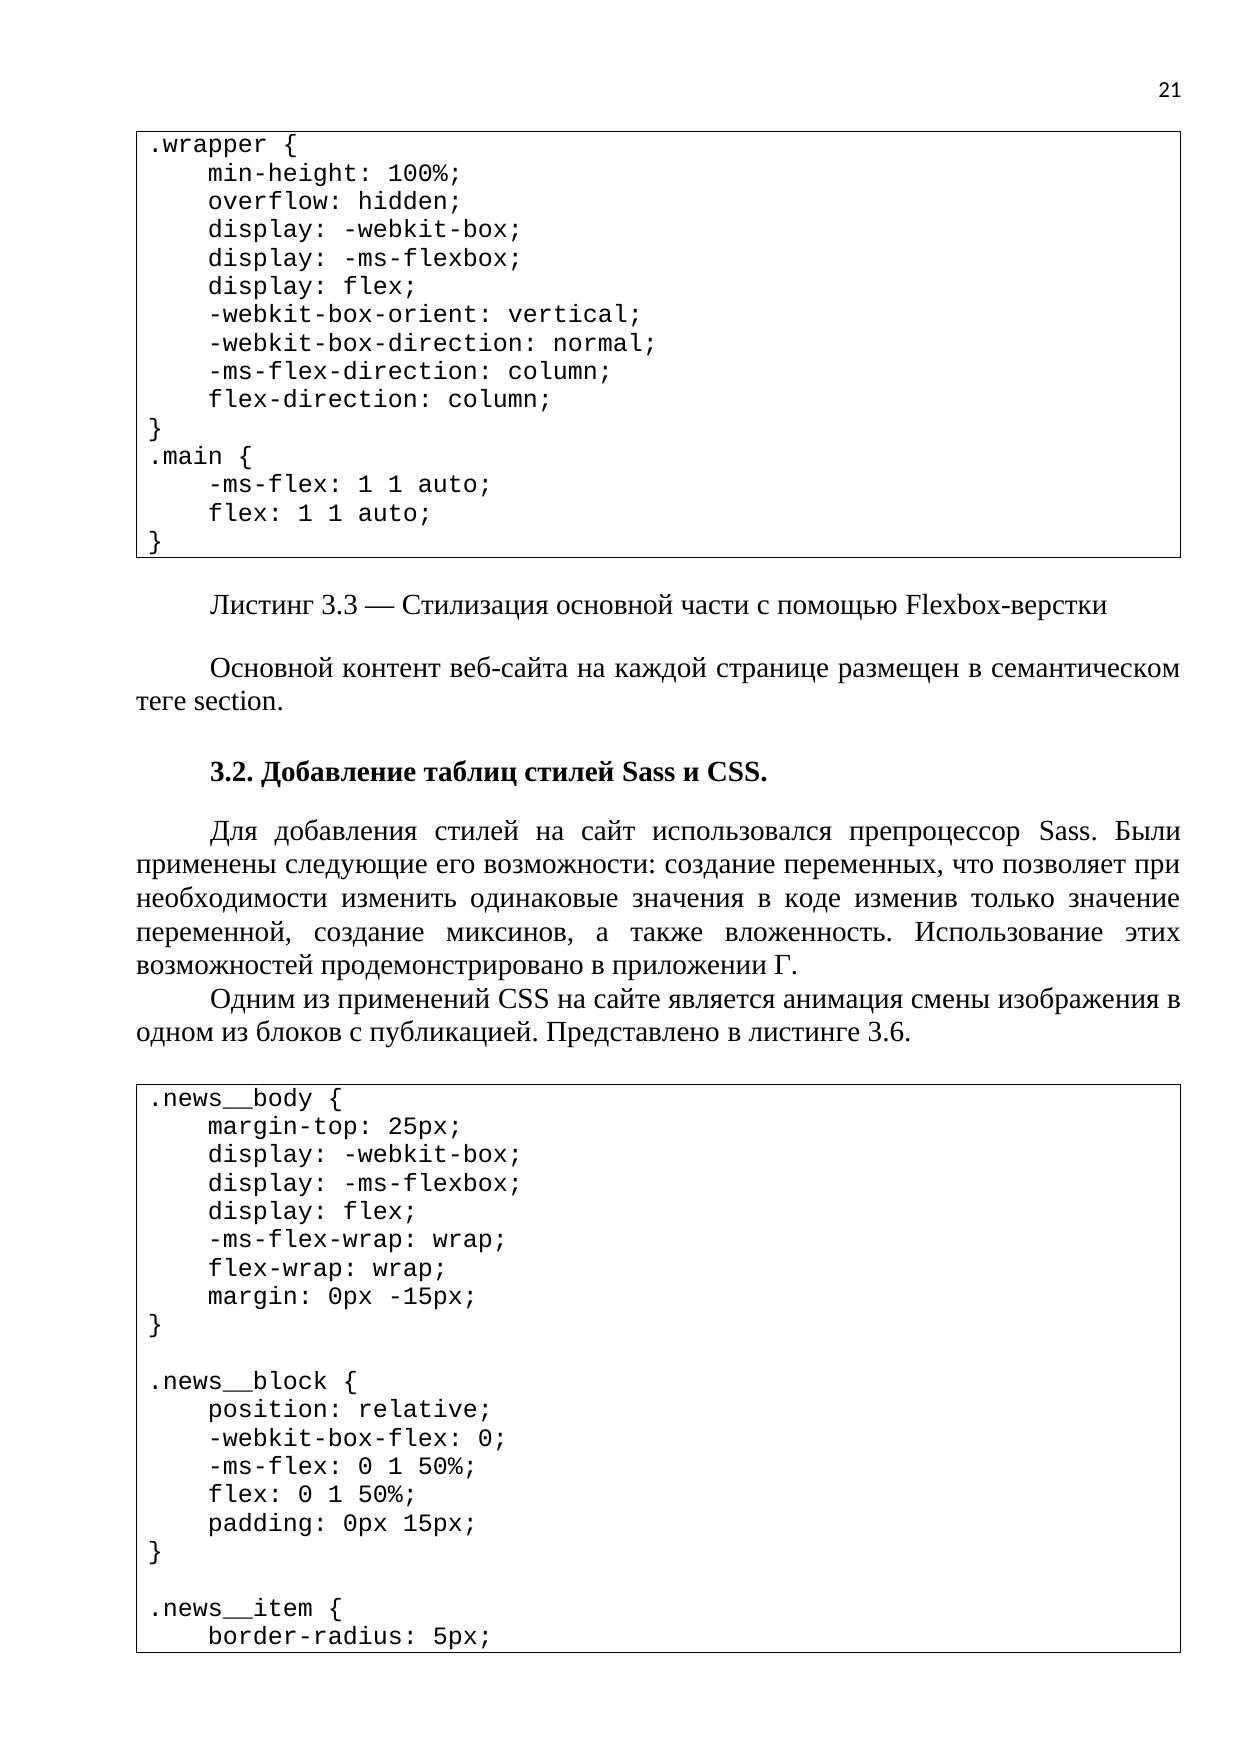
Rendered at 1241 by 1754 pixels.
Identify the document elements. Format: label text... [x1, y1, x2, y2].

text 3.2. Добавление таблиц стилей Sass и CSS. [136, 754, 1181, 788]
text Листинг 3.3 — Стилизация основной части с помощью Flexbox-верстки [136, 587, 1181, 621]
table_header .wrapper { min-height: 100%; overflow: hidden; display: -webkit-box; display: -ms-flexbox; display: flex; -webkit-box-orient: vertical; -webkit-box-direction: normal; -ms-flex-direction: column; flex-direction: column; } .main { -ms-flex: 1 1 auto; flex: 1 1 auto; } [137, 132, 1180, 557]
text Одним из применений CSS на сайте является анимация смены изображения в одном из блоков с публикацией. Представлено в листинге 3.6. [136, 981, 1181, 1048]
text Для добавления стилей на сайт использовался препроцессор Sass. Были применены следующие его возможности: создание переменных, что позволяет при необходимости изменить одинаковые значения в коде изменив только значение переменной, создание миксинов, а также вложенность. Использование этих возможностей продемонстрировано в приложении Г. [136, 813, 1181, 981]
text Основной контент веб-сайта на каждой странице размещен в семантическом теге section. [136, 650, 1181, 717]
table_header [137, 1085, 1180, 1652]
